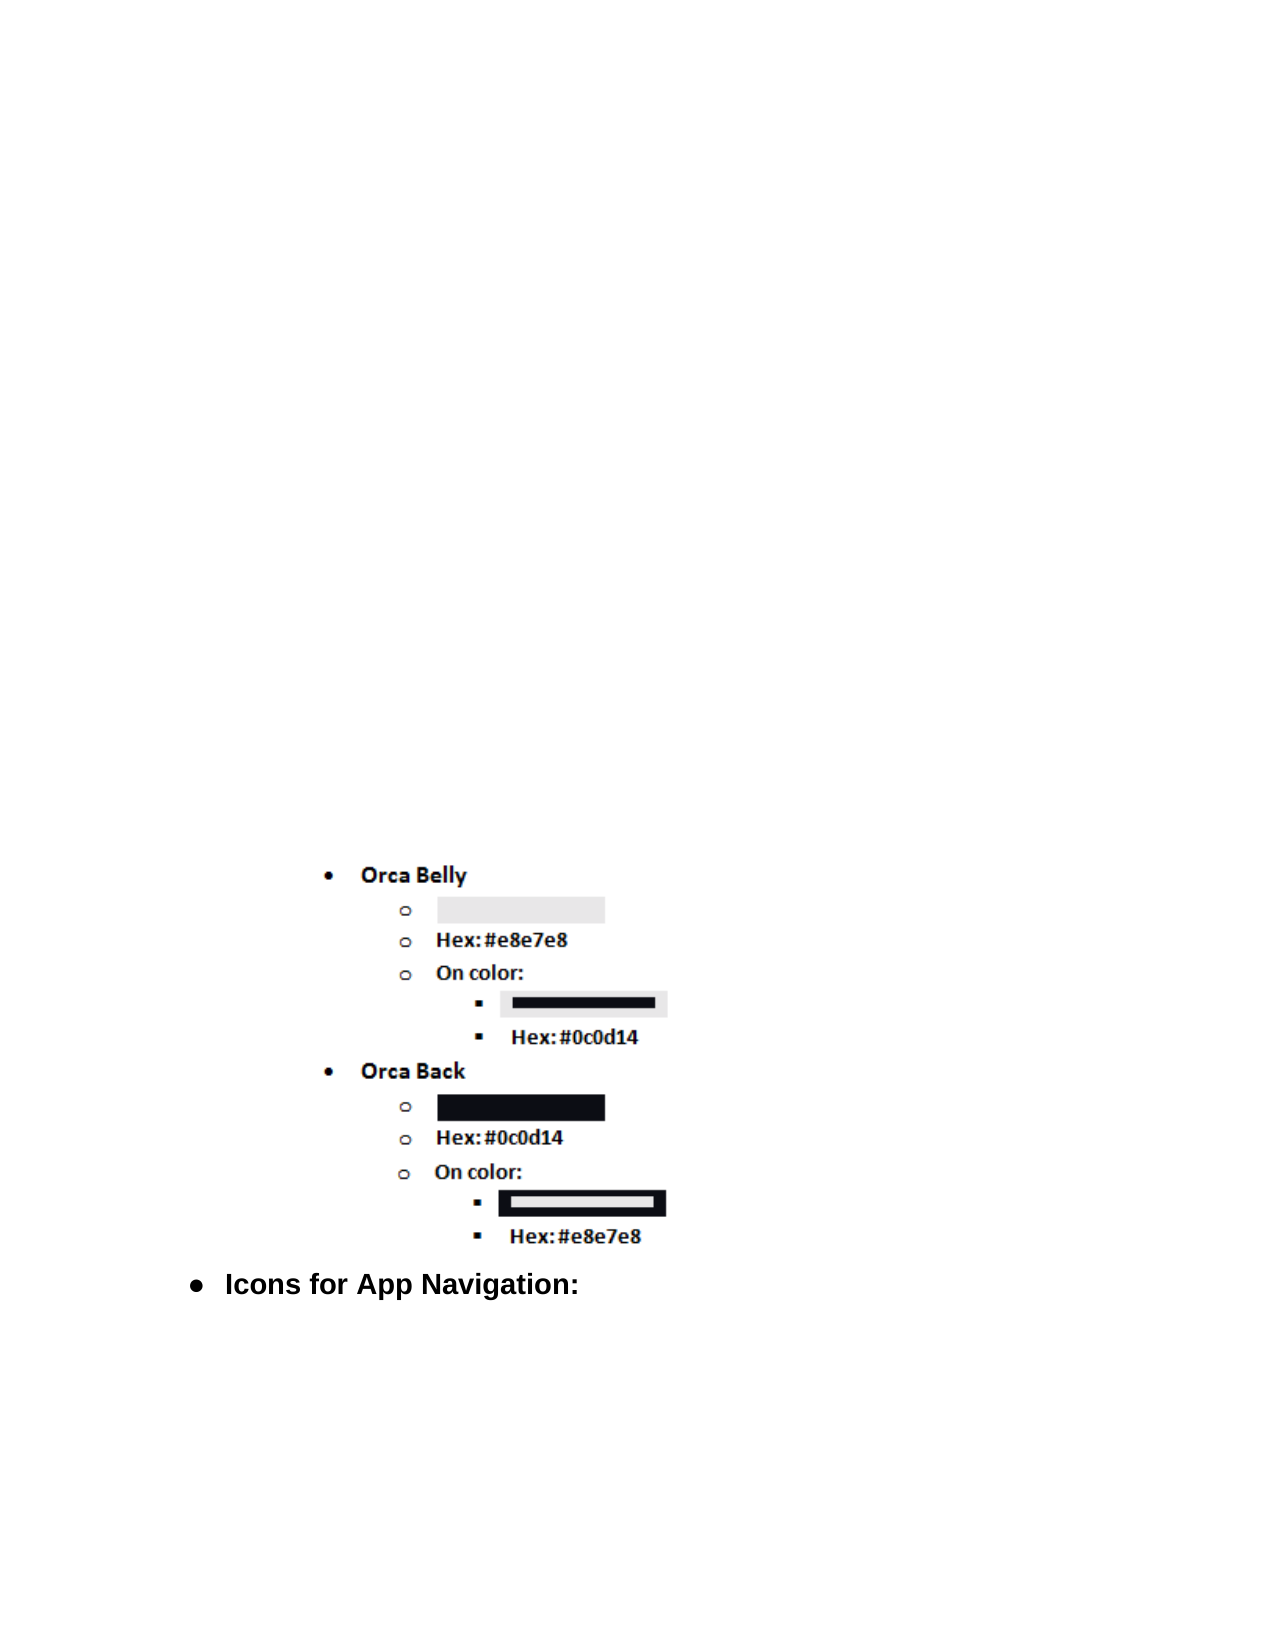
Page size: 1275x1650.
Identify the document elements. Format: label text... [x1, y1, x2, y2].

picture [300, 861, 729, 1264]
list Icons for App Navigation: [187, 1267, 1125, 1301]
